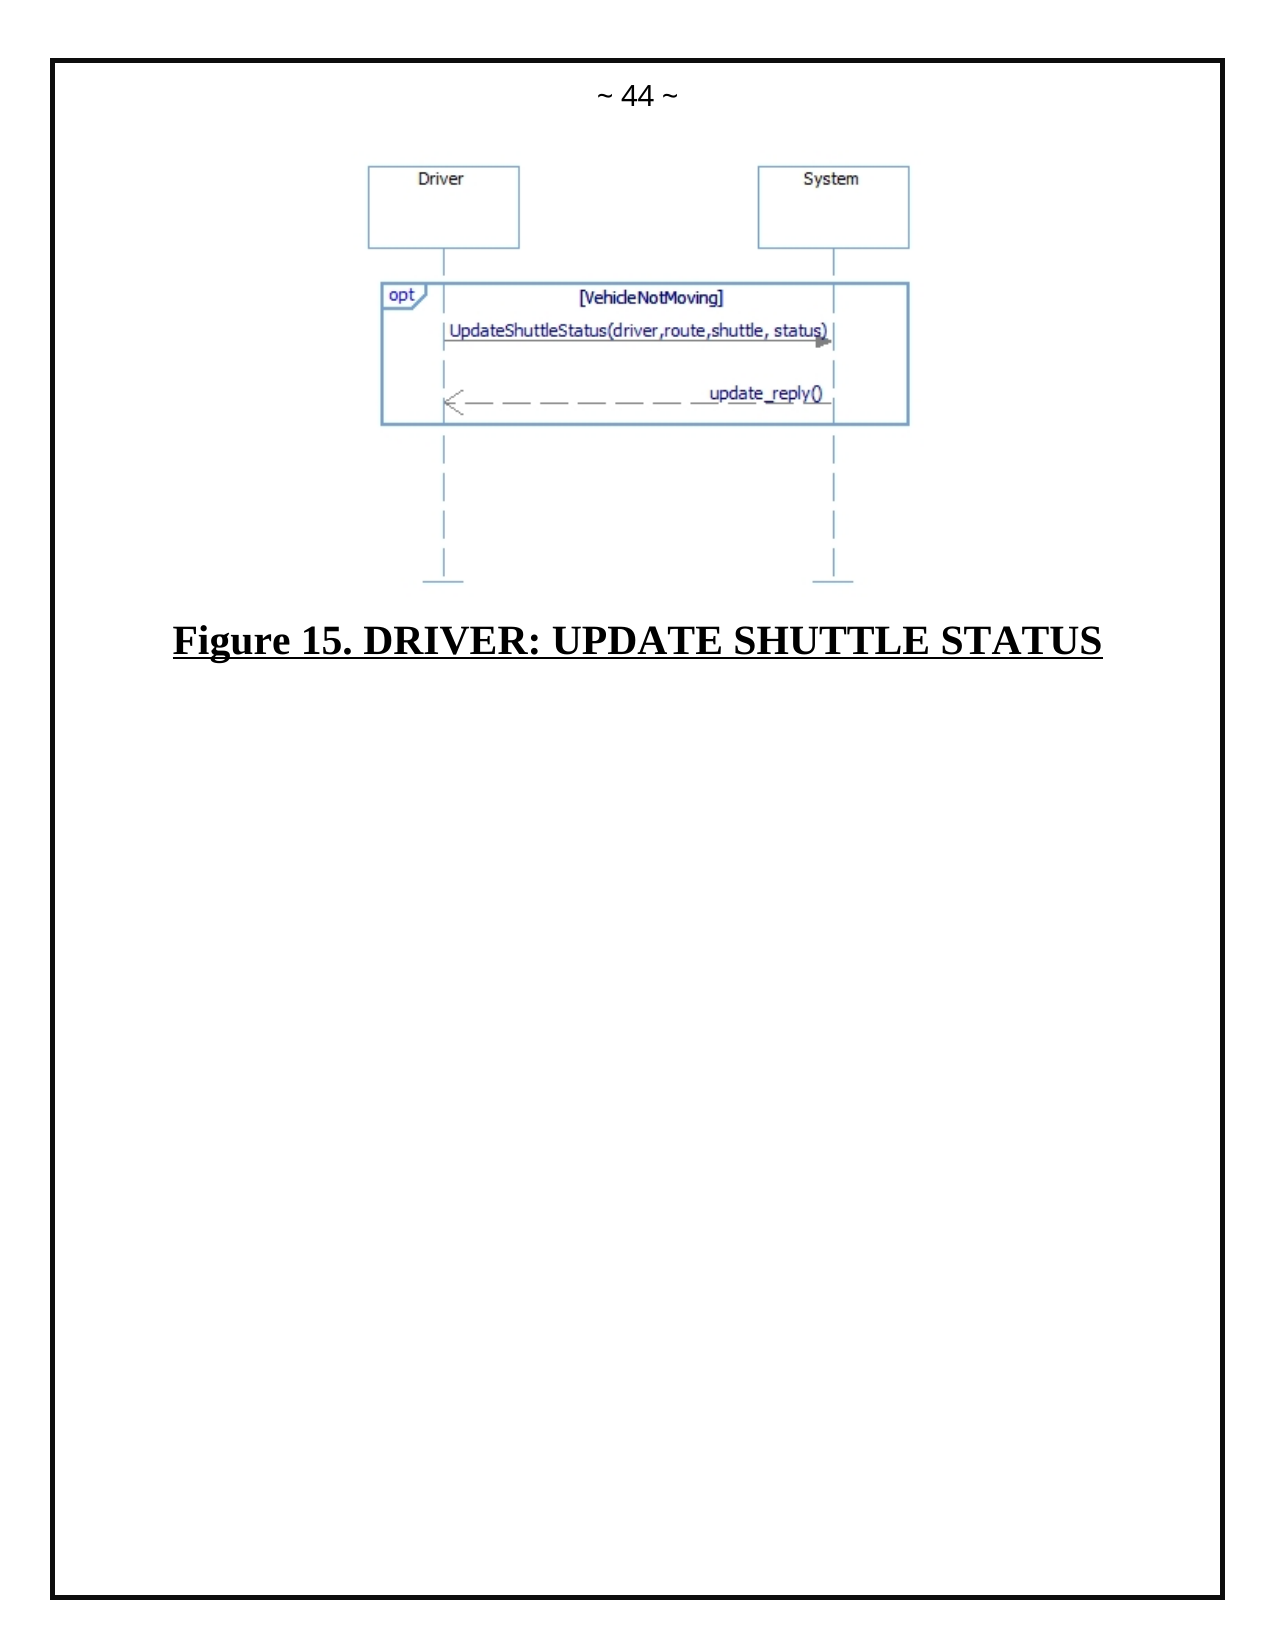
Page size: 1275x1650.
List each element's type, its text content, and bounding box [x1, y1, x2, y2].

picture [351, 150, 924, 597]
text Figure 15. DRIVER: UPDATE SHUTTLE STATUS [150, 616, 1125, 664]
